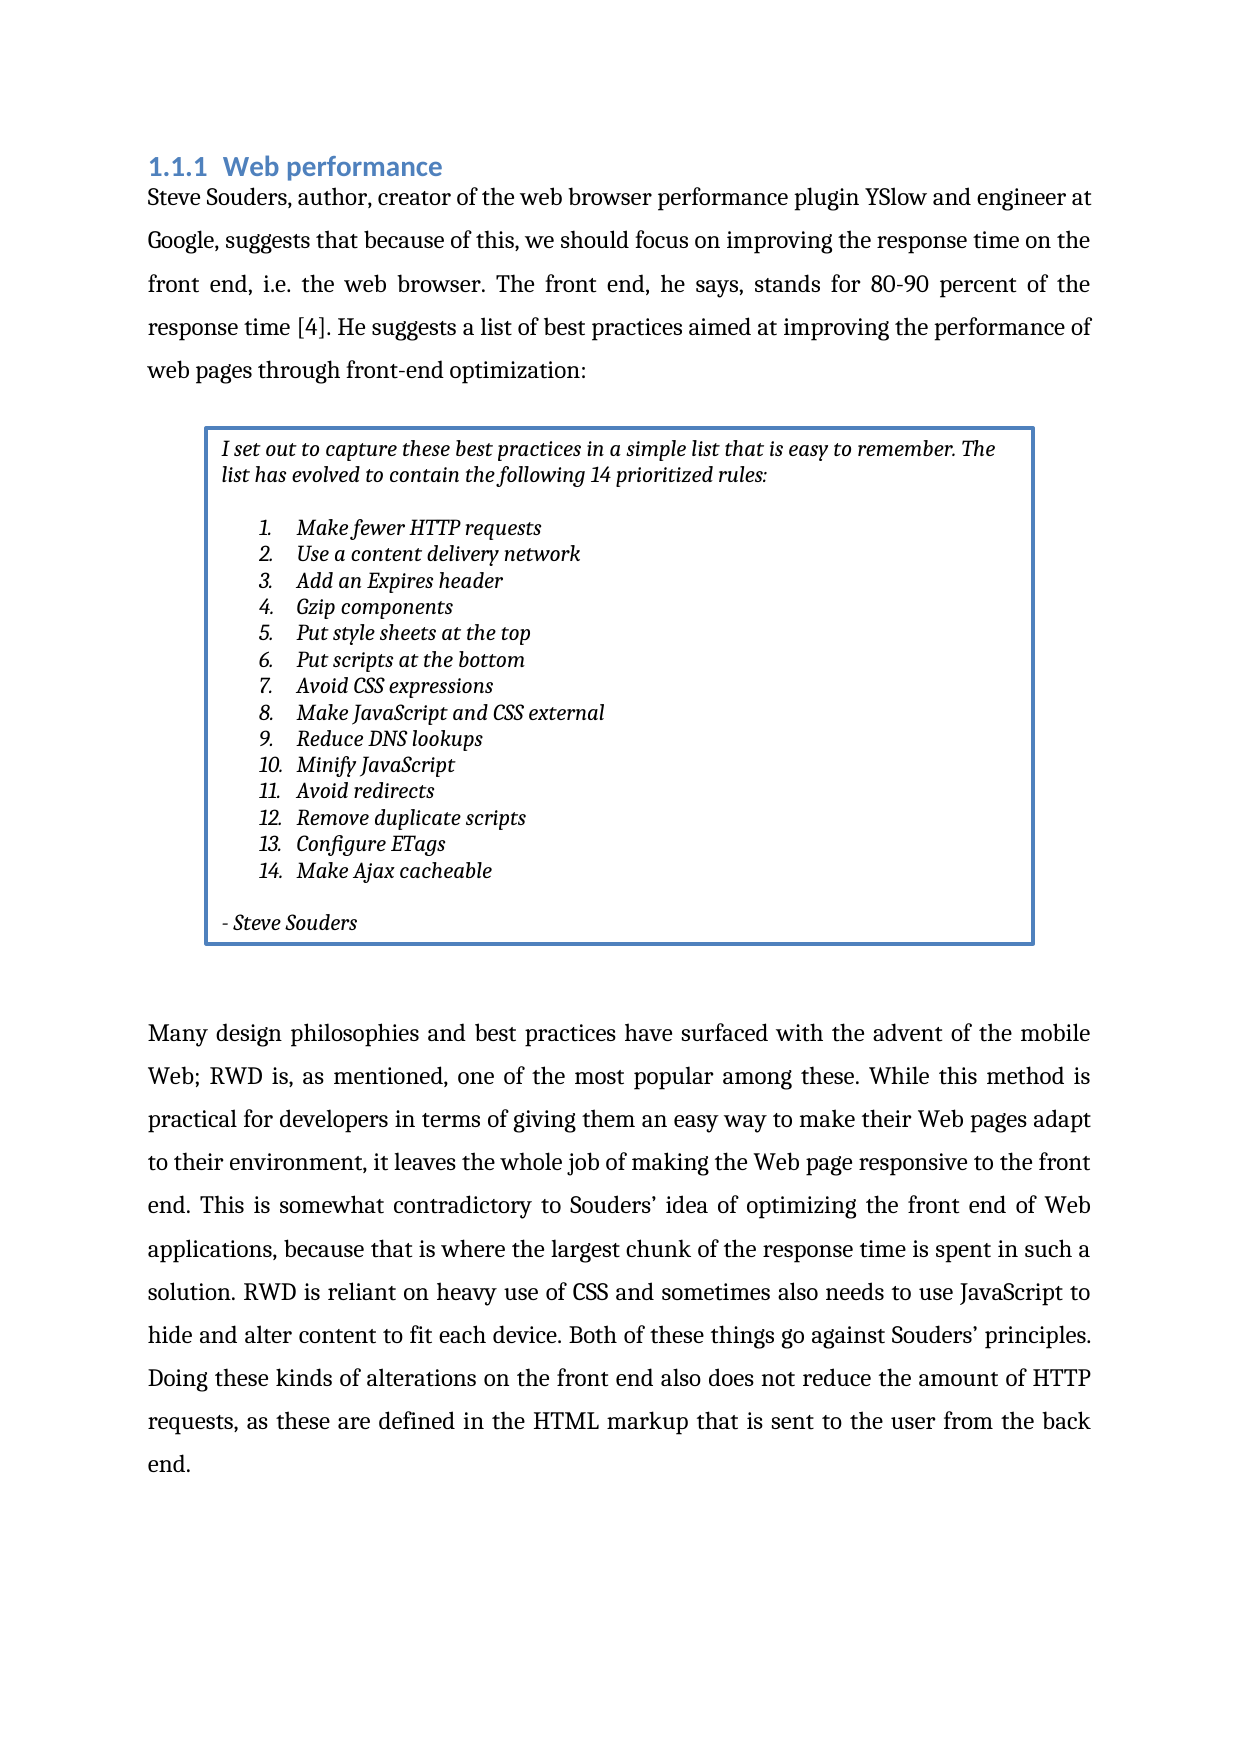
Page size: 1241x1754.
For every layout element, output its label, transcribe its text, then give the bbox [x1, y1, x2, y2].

subtitle Web performance [148, 148, 1092, 183]
text Many design philosophies and best practices have surfaced with the advent of the mobile Web; RWD is, as mentioned, one of the most popular among these. While this method is practical for developers in terms of giving them an easy way to make their Web pages adapt to their environment, it leaves the whole job of making the Web page responsive to the front end. This is somewhat contradictory to Souders’ idea of optimizing the front end of Web applications, because that is where the largest chunk of the response time is spent in such a solution. RWD is reliant on heavy use of CSS and sometimes also needs to use JavaScript to hide and alter content to fit each device. Both of these things go against Souders’ principles. Doing these kinds of alterations on the front end also does not reduce the amount of HTTP requests, as these are defined in the HTML markup that is sent to the user from the back end. [148, 1019, 1092, 1479]
text Steve Souders, author, creator of the web browser performance plugin YSlow and engineer at Google, suggests that because of this, we should focus on improving the response time on the front end, i.e. the web browser. The front end, he says, stands for 80-90 percent of the response time [4]. He suggests a list of best practices aimed at improving the performance of web pages through front-end optimization: [148, 183, 1092, 384]
